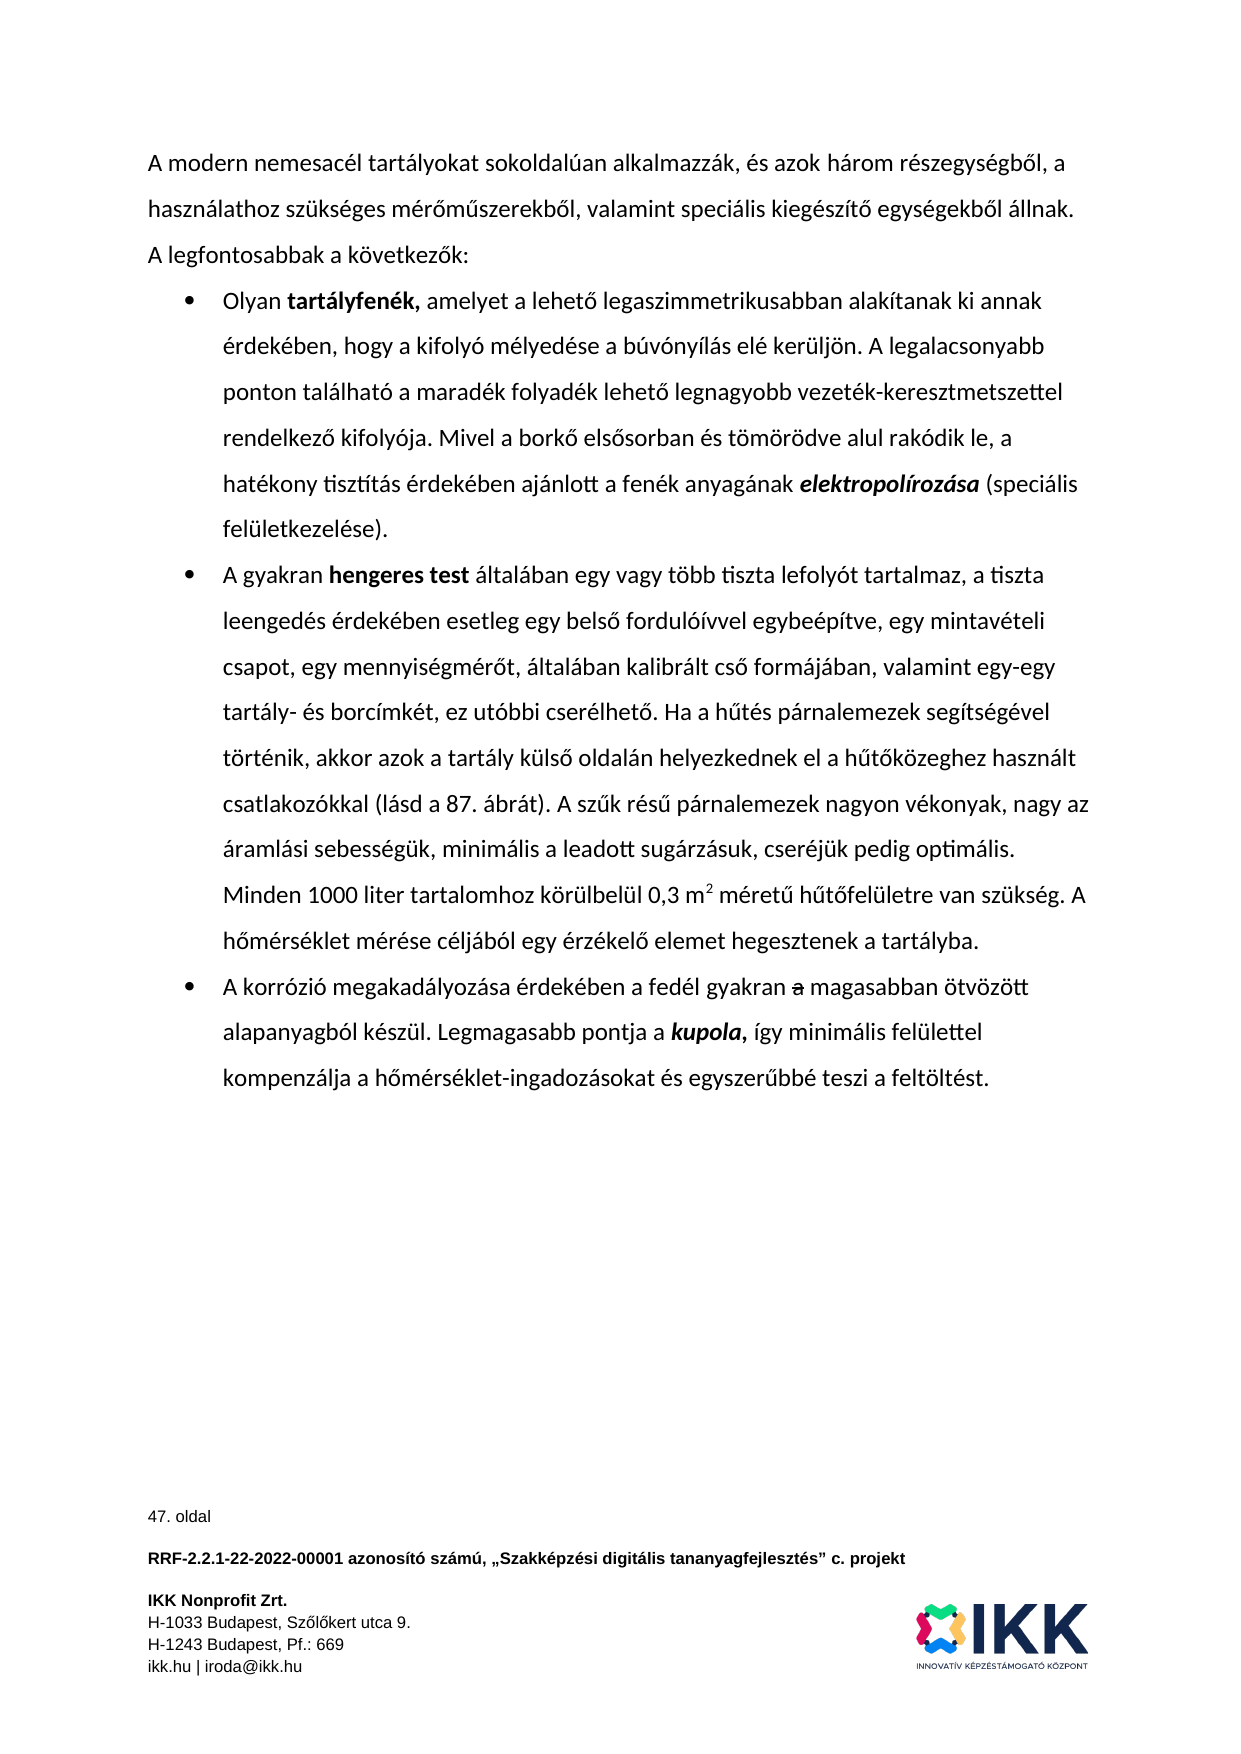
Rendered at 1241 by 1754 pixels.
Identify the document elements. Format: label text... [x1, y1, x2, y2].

list A korrózió megakadályozása érdekében a fedél gyakran a magasabban ötvözött alapanyagból készül. Legmagasabb pontja a kupola, így minimális felülettel kompenzálja a hőmérséklet-ingadozásokat és egyszerűbbé teszi a feltöltést. [185, 971, 1093, 1093]
text A modern nemesacél tartályokat sokoldalúan alkalmazzák, és azok három részegységből, a használathoz szükséges mérőműszerekből, valamint speciális kiegészítő egységekből állnak. A legfontosabbak a következők: [148, 148, 1093, 269]
list A gyakran hengeres test általában egy vagy több tiszta lefolyót tartalmaz, a tiszta leengedés érdekében esetleg egy belső fordulóívvel egybeépítve, egy mintavételi csapot, egy mennyiségmérőt, általában kalibrált cső formájában, valamint egy-egy tartály- és borcímkét, ez utóbbi cserélhető. Ha a hűtés párnalemezek segítségével történik, akkor azok a tartály külső oldalán helyezkednek el a hűtőközeghez használt csatlakozókkal (lásd a 87. ábrát). A szűk résű párnalemezek nagyon vékonyak, nagy az áramlási sebességük, minimális a leadott sugárzásuk, cseréjük pedig optimális. Minden 1000 liter tartalomhoz körülbelül 0,3 m2 méretű hűtőfelületre van szükség. A hőmérséklet mérése céljából egy érzékelő elemet hegesztenek a tartályba. [185, 559, 1093, 956]
picture [916, 1604, 1089, 1669]
list Olyan tartályfenék, amelyet a lehető legaszimmetrikusabban alakítanak ki annak érdekében, hogy a kifolyó mélyedése a búvónyílás elé kerüljön. A legalacsonyabb ponton található a maradék folyadék lehető legnagyobb vezeték-keresztmetszettel rendelkező kifolyója. Mivel a borkő elsősorban és tömörödve alul rakódik le, a hatékony tisztítás érdekében ajánlott a fenék anyagának elektropolírozása (speciális felületkezelése). [185, 285, 1093, 544]
